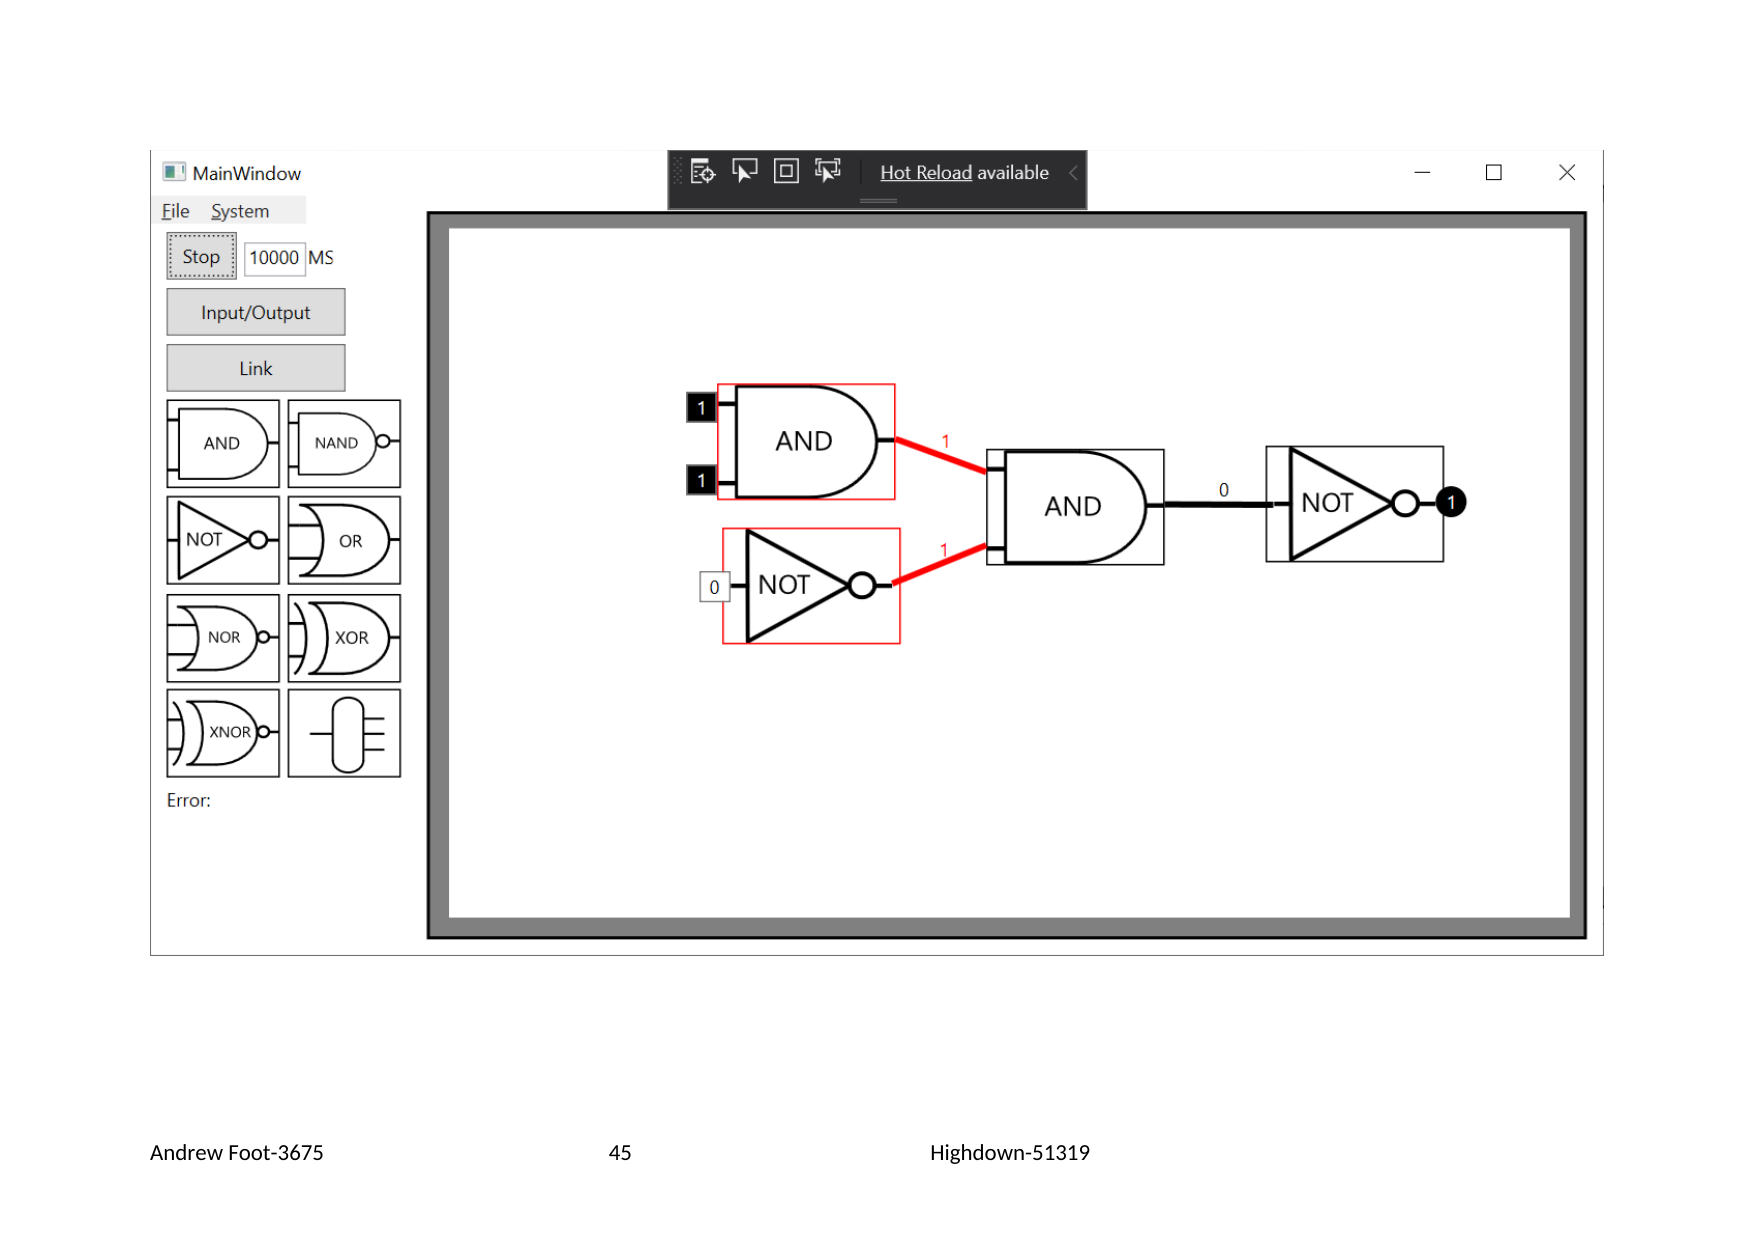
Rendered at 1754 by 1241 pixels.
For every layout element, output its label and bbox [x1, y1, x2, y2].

picture [150, 150, 1604, 956]
